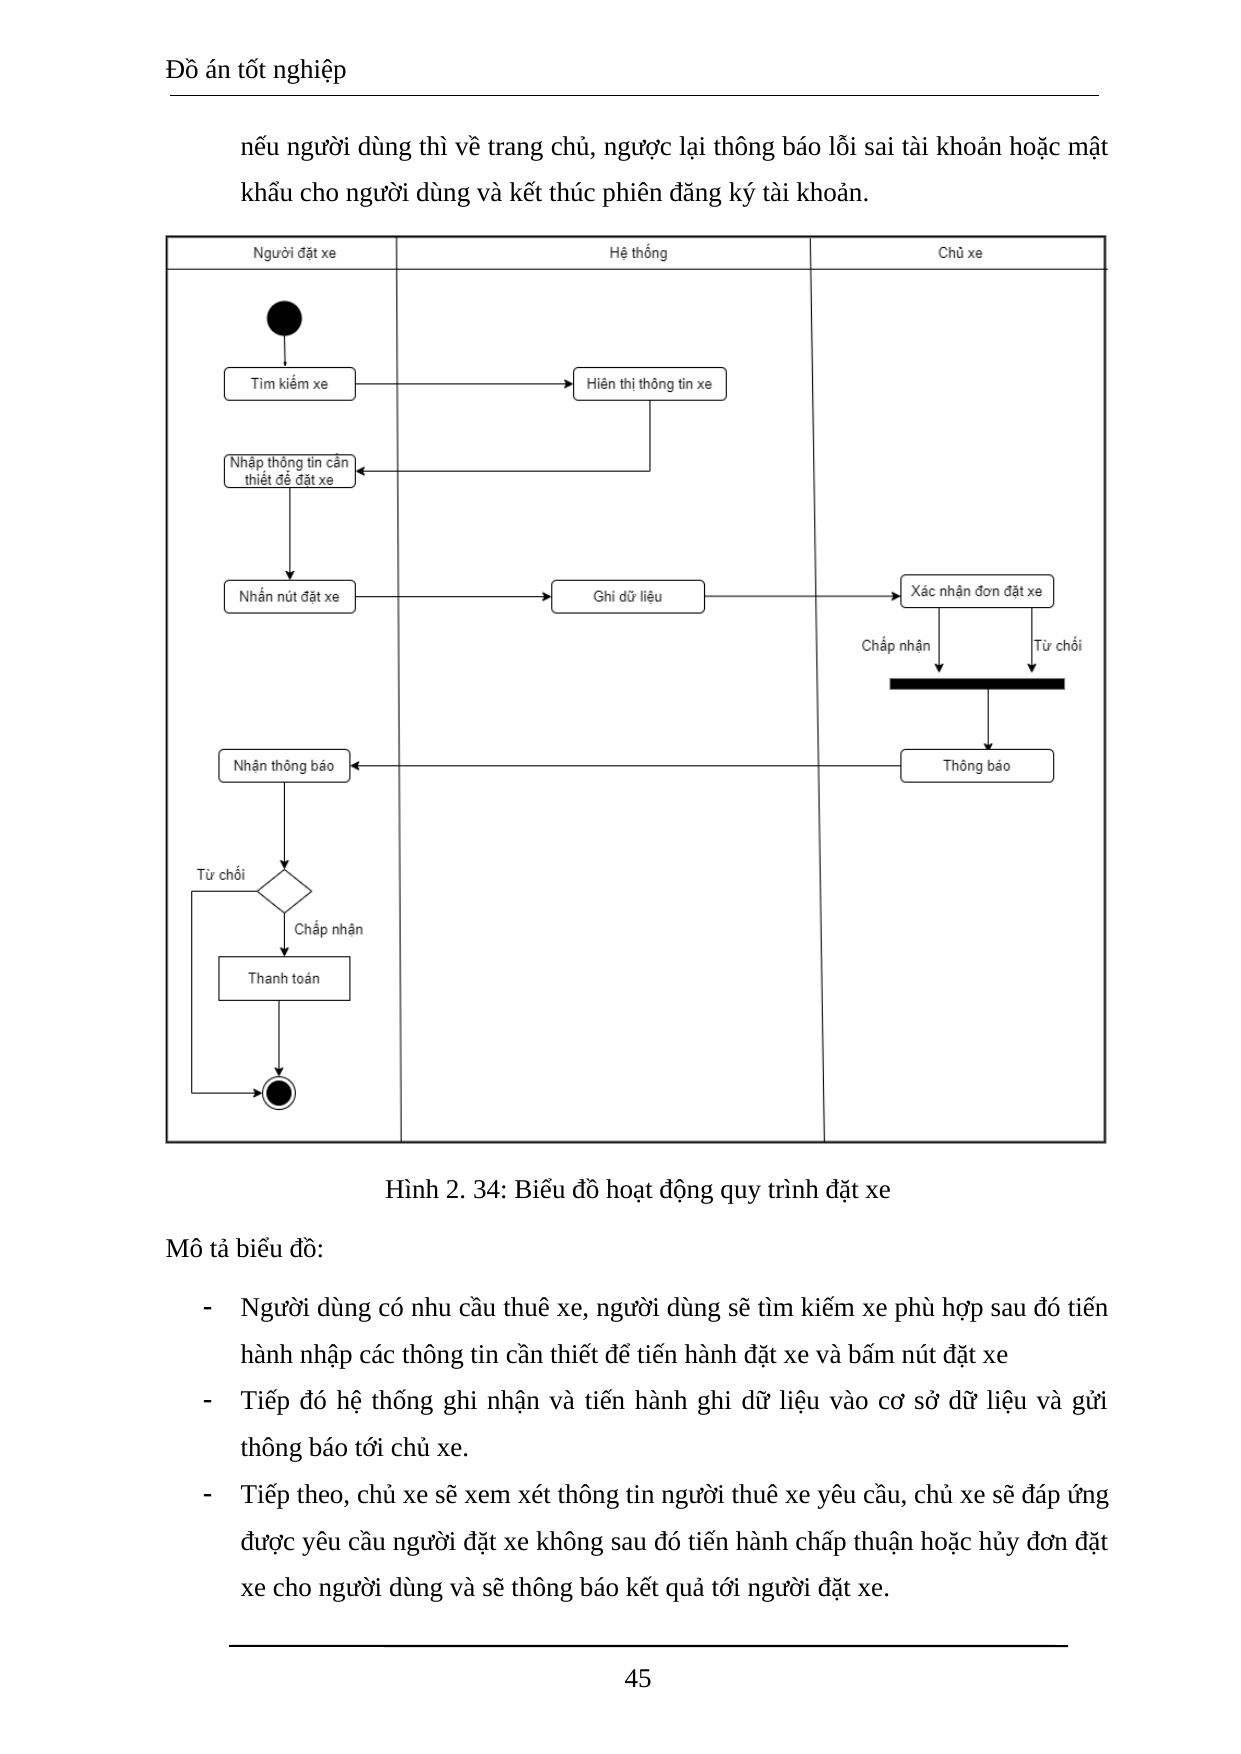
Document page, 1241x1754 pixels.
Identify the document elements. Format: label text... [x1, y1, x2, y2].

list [203, 130, 1110, 208]
list Người dùng có nhu cầu thuê xe, người dùng sẽ tìm kiếm xe phù hợp sau đó tiến hành nhập các thông tin cần thiết để tiến hành đặt xe và bấm nút đặt xe [203, 1291, 1110, 1369]
picture [165, 235, 1111, 1145]
list Tiếp đó hệ thống ghi nhận và tiến hành ghi dữ liệu vào cơ sở dữ liệu và gửi thông báo tới chủ xe. [203, 1384, 1110, 1462]
list Tiếp theo, chủ xe sẽ xem xét thông tin người thuê xe yêu cầu, chủ xe sẽ đáp ứng được yêu cầu người đặt xe không sau đó tiến hành chấp thuận hoặc hủy đơn đặt xe cho người dùng và sẽ thông báo kết quả tới người đặt xe. [203, 1478, 1110, 1602]
text Mô tả biểu đồ: [165, 1232, 1110, 1263]
